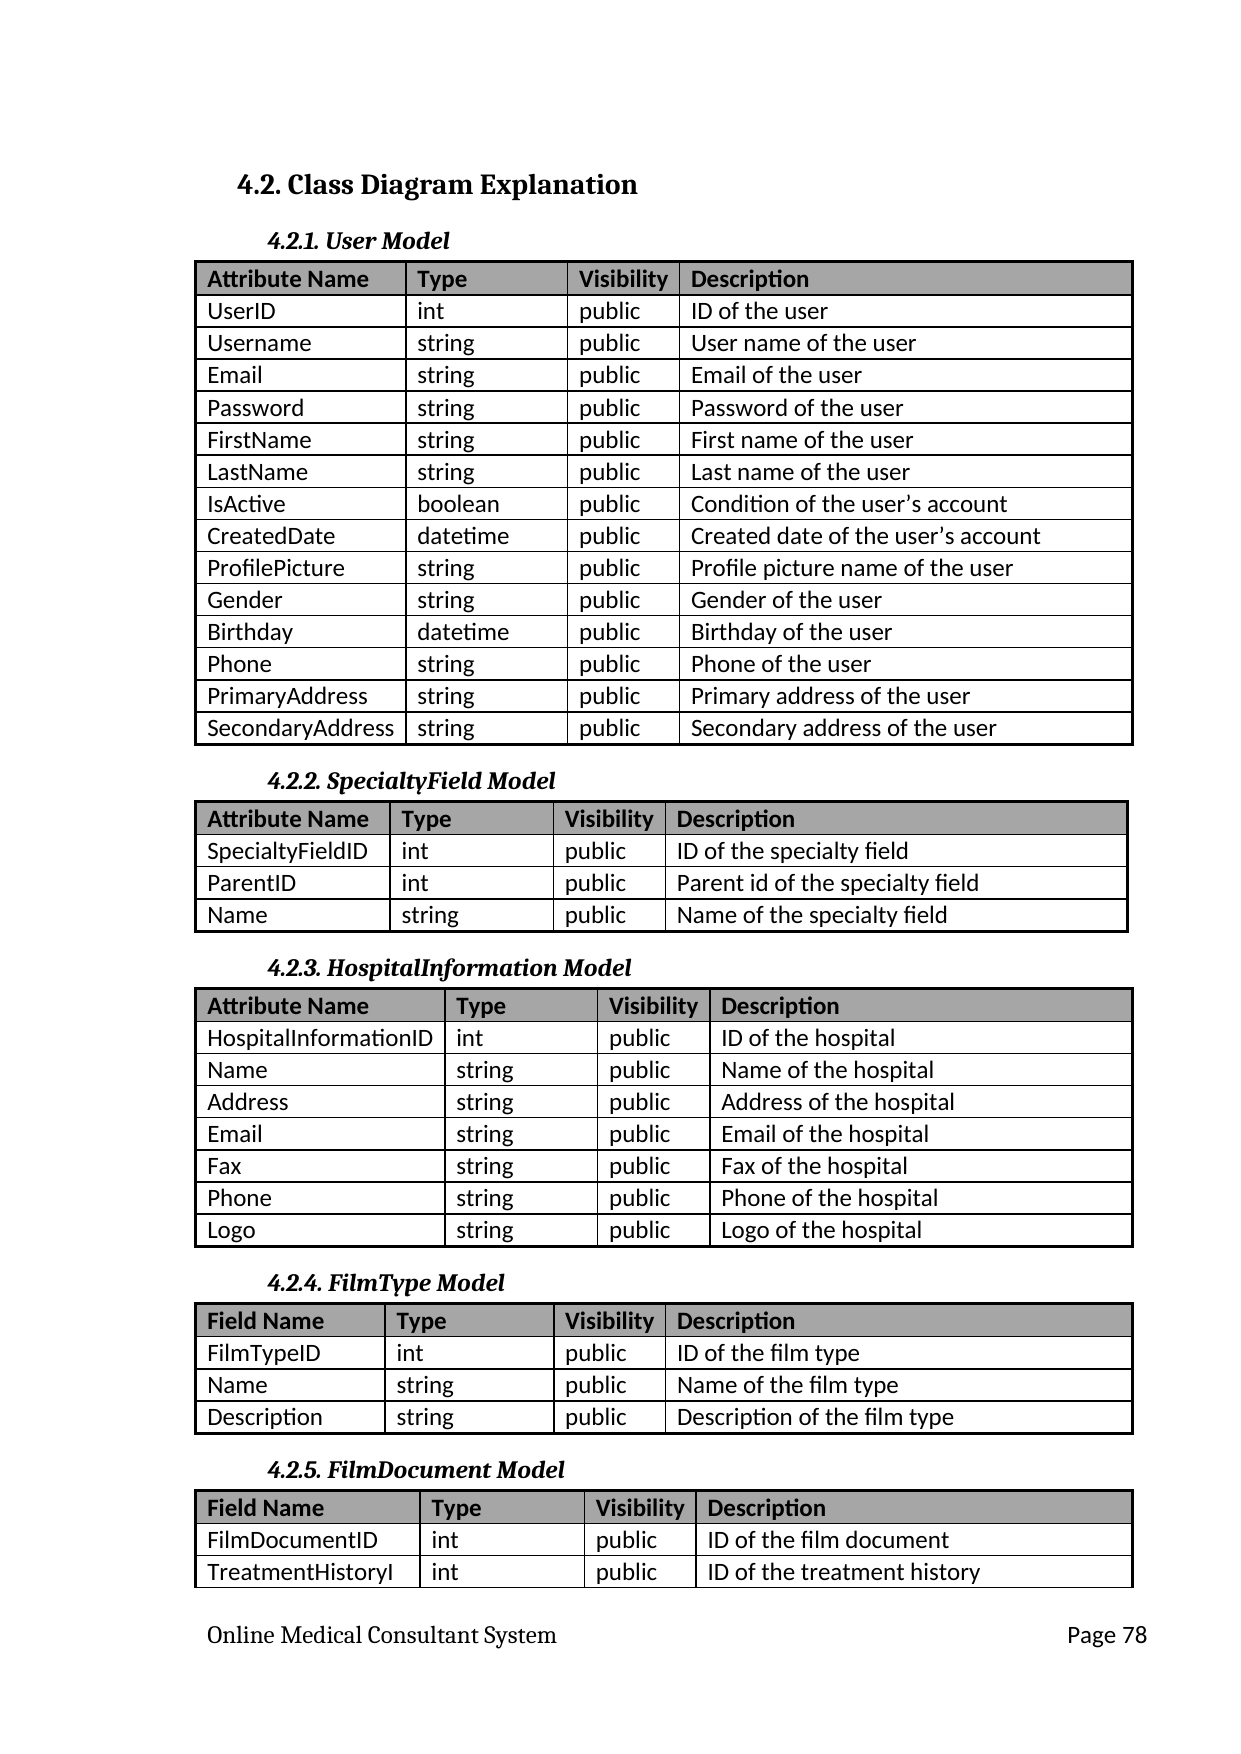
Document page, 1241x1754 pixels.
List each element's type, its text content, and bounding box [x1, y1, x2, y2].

table_cell public [568, 424, 679, 454]
table_cell Parent id of the specialty field [666, 867, 1126, 898]
table_header Visibility [554, 803, 665, 834]
table_cell Name [197, 1370, 384, 1400]
table_cell Phone of the user [680, 648, 1131, 679]
table_cell int [386, 1337, 553, 1368]
table_cell public [598, 1022, 709, 1053]
table_cell datetime [407, 520, 567, 551]
table_cell Fax of the hospital [711, 1151, 1131, 1181]
table_cell Phone [197, 648, 405, 679]
table_header Description [697, 1492, 1131, 1523]
table_cell Secondary address of the user [680, 713, 1131, 743]
table_cell Name [197, 900, 389, 930]
table_cell public [568, 456, 679, 486]
table_cell public [568, 520, 679, 551]
table_cell Address of the hospital [711, 1086, 1131, 1117]
table_cell string [407, 392, 567, 422]
table_cell public [554, 867, 665, 898]
table_header Type [446, 990, 597, 1021]
table_cell Gender of the user [680, 584, 1131, 615]
table_header Description [666, 1305, 1131, 1336]
table_cell string [407, 424, 567, 454]
table_cell ParentID [197, 867, 389, 898]
table_header Attribute Name [197, 990, 444, 1021]
table_header Attribute Name [197, 803, 389, 834]
table_cell Username [197, 328, 405, 358]
table_cell string [446, 1151, 597, 1181]
table_cell Description of the film type [666, 1402, 1131, 1432]
table_cell public [585, 1524, 695, 1555]
table_cell public [568, 552, 679, 583]
table_cell public [568, 713, 679, 743]
table_cell Name [197, 1054, 444, 1085]
table_cell ProfilePicture [197, 552, 405, 583]
table_header Description [711, 990, 1131, 1021]
table_cell ID of the hospital [711, 1022, 1131, 1053]
table_cell Profile picture name of the user [680, 552, 1131, 583]
table_cell string [407, 713, 567, 743]
table_cell SpecialtyFieldID [197, 835, 389, 866]
table_cell Name of the film type [666, 1370, 1131, 1400]
table_cell FilmDocumentID [197, 1524, 419, 1555]
table_cell Email [197, 1118, 444, 1149]
table_cell public [598, 1151, 709, 1181]
table_cell ID of the film document [697, 1524, 1131, 1555]
table_header Type [391, 803, 553, 834]
table_cell LastName [197, 456, 405, 486]
table_cell datetime [407, 616, 567, 647]
table_cell Description [197, 1402, 384, 1432]
table_cell string [386, 1370, 553, 1400]
table_cell FirstName [197, 424, 405, 454]
table_cell Birthday of the user [680, 616, 1131, 647]
table_cell Primary address of the user [680, 681, 1131, 711]
table_header Visibility [585, 1492, 695, 1523]
table_header Field Name [197, 1305, 384, 1336]
table_cell public [554, 900, 665, 930]
table_header Type [386, 1305, 553, 1336]
table_cell First name of the user [680, 424, 1131, 454]
table_cell ID of the film type [666, 1337, 1131, 1368]
table_cell Name of the specialty field [666, 900, 1126, 930]
table_cell string [446, 1183, 597, 1213]
table_cell Phone of the hospital [711, 1183, 1131, 1213]
table_cell string [446, 1054, 597, 1085]
table_cell IsActive [197, 488, 405, 518]
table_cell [697, 1556, 1131, 1587]
table_cell int [407, 296, 567, 326]
table_cell public [598, 1183, 709, 1213]
table_cell ID of the user [680, 296, 1131, 326]
table_cell public [568, 296, 679, 326]
table_cell int [391, 835, 553, 866]
table_cell public [568, 616, 679, 647]
table_cell Birthday [197, 616, 405, 647]
table_cell string [446, 1086, 597, 1117]
table_cell Condition of the user’s account [680, 488, 1131, 518]
table_cell SecondaryAddress [197, 713, 405, 743]
subtitle FilmDocument Model [267, 1456, 1122, 1485]
table_cell public [568, 488, 679, 518]
table_cell public [598, 1215, 709, 1245]
table_cell boolean [407, 488, 567, 518]
table_cell string [391, 900, 553, 930]
table_cell Password [197, 392, 405, 422]
table_cell Password of the user [680, 392, 1131, 422]
table_cell ID of the specialty field [666, 835, 1126, 866]
table_cell string [407, 584, 567, 615]
table_cell int [446, 1022, 597, 1053]
table_cell public [598, 1118, 709, 1149]
table_cell Last name of the user [680, 456, 1131, 486]
table_header Visibility [568, 263, 679, 294]
table_cell TreatmentHistoryID [197, 1556, 419, 1587]
table_cell CreatedDate [197, 520, 405, 551]
table_cell User name of the user [680, 328, 1131, 358]
table_cell Address [197, 1086, 444, 1117]
table_cell public [568, 584, 679, 615]
table_header Field Name [197, 1492, 419, 1523]
table_cell public [568, 648, 679, 679]
table_cell string [446, 1215, 597, 1245]
table_cell public [568, 681, 679, 711]
table_cell public [555, 1370, 665, 1400]
subtitle User Model [267, 227, 1122, 256]
table_cell public [568, 392, 679, 422]
table_header Type [421, 1492, 584, 1523]
table_cell string [407, 552, 567, 583]
table_header Visibility [555, 1305, 665, 1336]
table_cell string [407, 456, 567, 486]
table_cell Logo [197, 1215, 444, 1245]
subtitle HospitalInformation Model [267, 954, 1122, 983]
table_cell Created date of the user’s account [680, 520, 1131, 551]
table_header Description [666, 803, 1126, 834]
table_cell int [391, 867, 553, 898]
table_cell Email [197, 360, 405, 390]
table_cell Phone [197, 1183, 444, 1213]
table_cell Email of the hospital [711, 1118, 1131, 1149]
table_cell int [421, 1556, 584, 1587]
table_cell public [598, 1086, 709, 1117]
table_cell public [568, 360, 679, 390]
table_cell int [421, 1524, 584, 1555]
subtitle SpecialtyField Model [267, 767, 1122, 796]
subtitle Class Diagram Explanation [237, 168, 1122, 201]
table_header Attribute Name [197, 263, 405, 294]
table_cell public [598, 1054, 709, 1085]
table_cell HospitalInformationID [197, 1022, 444, 1053]
table_cell UserID [197, 296, 405, 326]
table_cell Gender [197, 584, 405, 615]
table_cell FilmTypeID [197, 1337, 384, 1368]
table_cell Logo of the hospital [711, 1215, 1131, 1245]
table_cell public [555, 1337, 665, 1368]
table_cell public [554, 835, 665, 866]
table_cell public [555, 1402, 665, 1432]
table_header Type [407, 263, 567, 294]
table_cell string [407, 648, 567, 679]
table_header Visibility [598, 990, 709, 1021]
table_cell string [386, 1402, 553, 1432]
table_cell Email of the user [680, 360, 1131, 390]
table_cell Fax [197, 1151, 444, 1181]
table_cell public [585, 1556, 695, 1587]
table_header Description [680, 263, 1131, 294]
table_cell PrimaryAddress [197, 681, 405, 711]
table_cell string [407, 360, 567, 390]
table_cell public [568, 328, 679, 358]
table_cell string [407, 681, 567, 711]
subtitle FilmType Model [267, 1269, 1122, 1298]
table_cell string [407, 328, 567, 358]
table_cell string [446, 1118, 597, 1149]
table_cell Name of the hospital [711, 1054, 1131, 1085]
